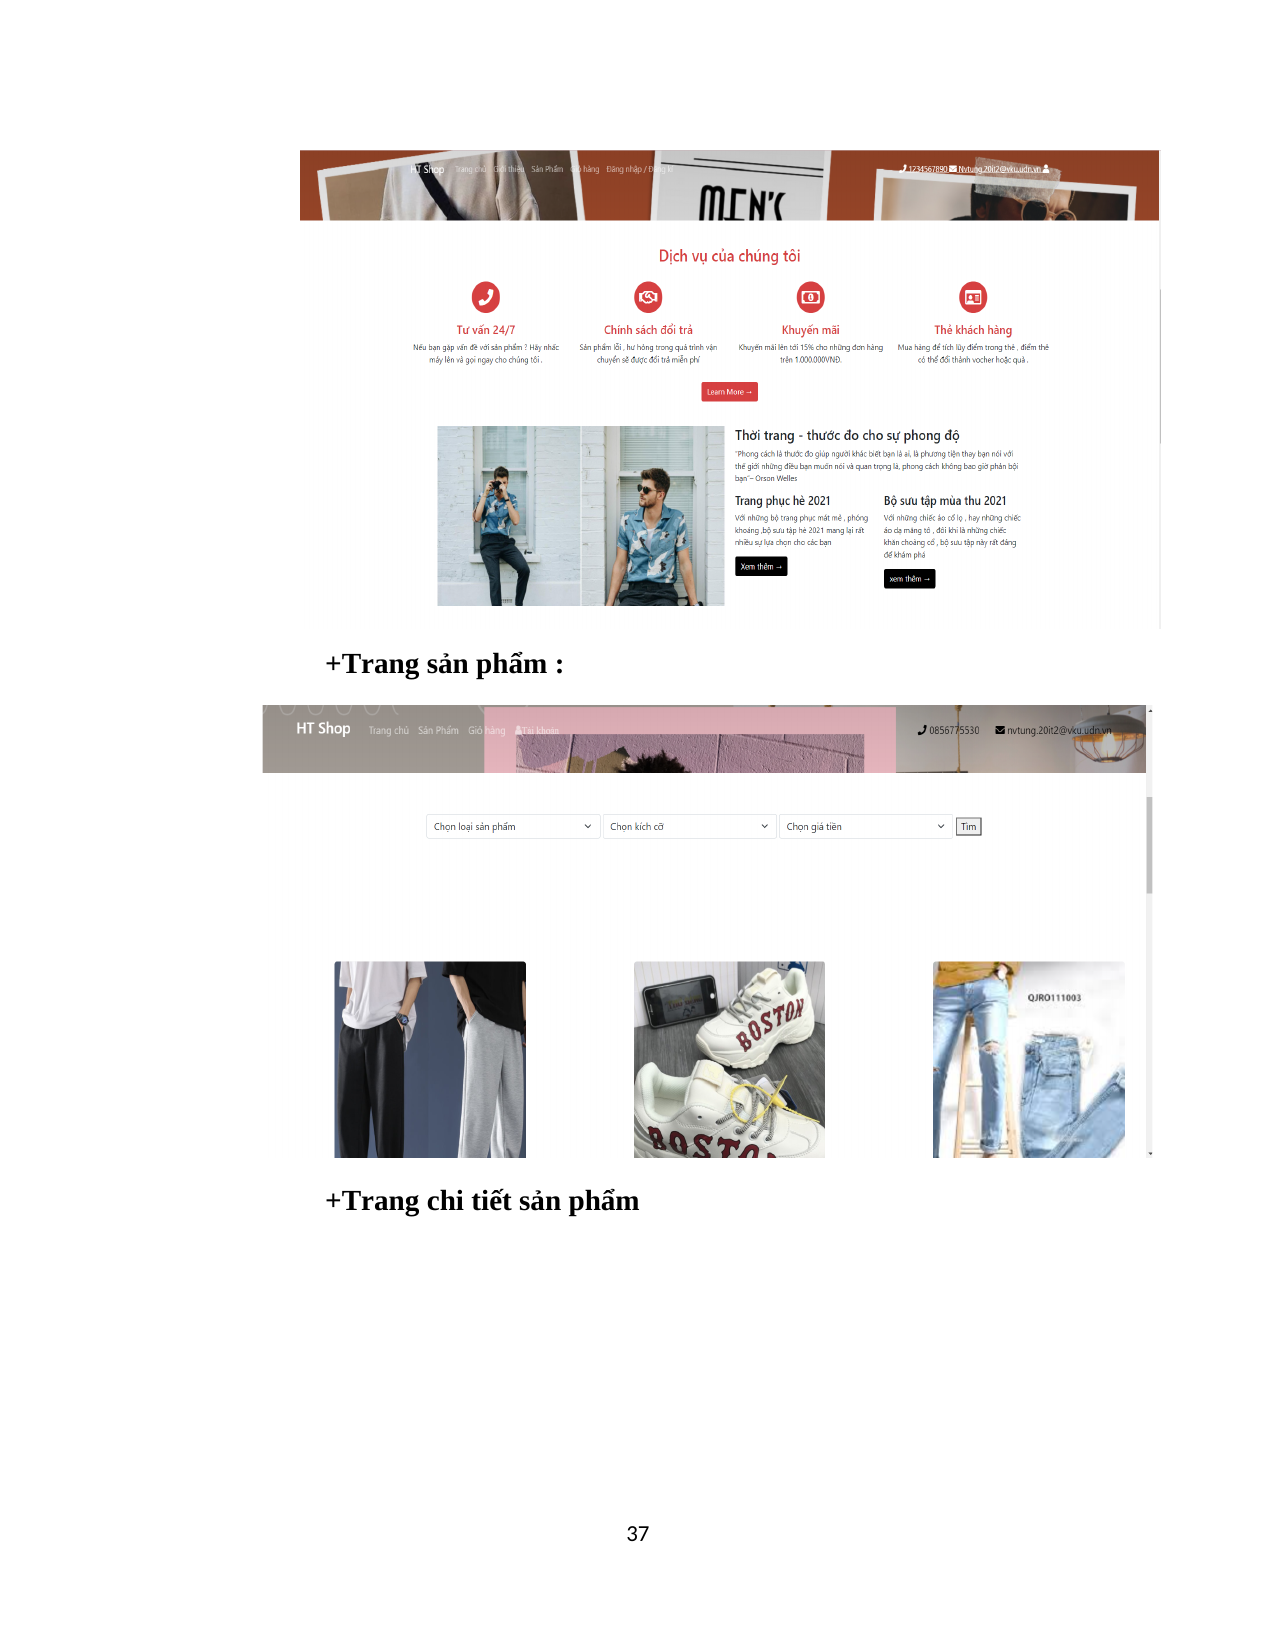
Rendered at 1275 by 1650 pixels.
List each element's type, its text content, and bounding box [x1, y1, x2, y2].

text +Trang sản phẩm : [150, 646, 1125, 680]
picture [262, 705, 1153, 1158]
text +Trang chi tiết sản phẩm [150, 1183, 1125, 1216]
picture [300, 150, 1161, 629]
